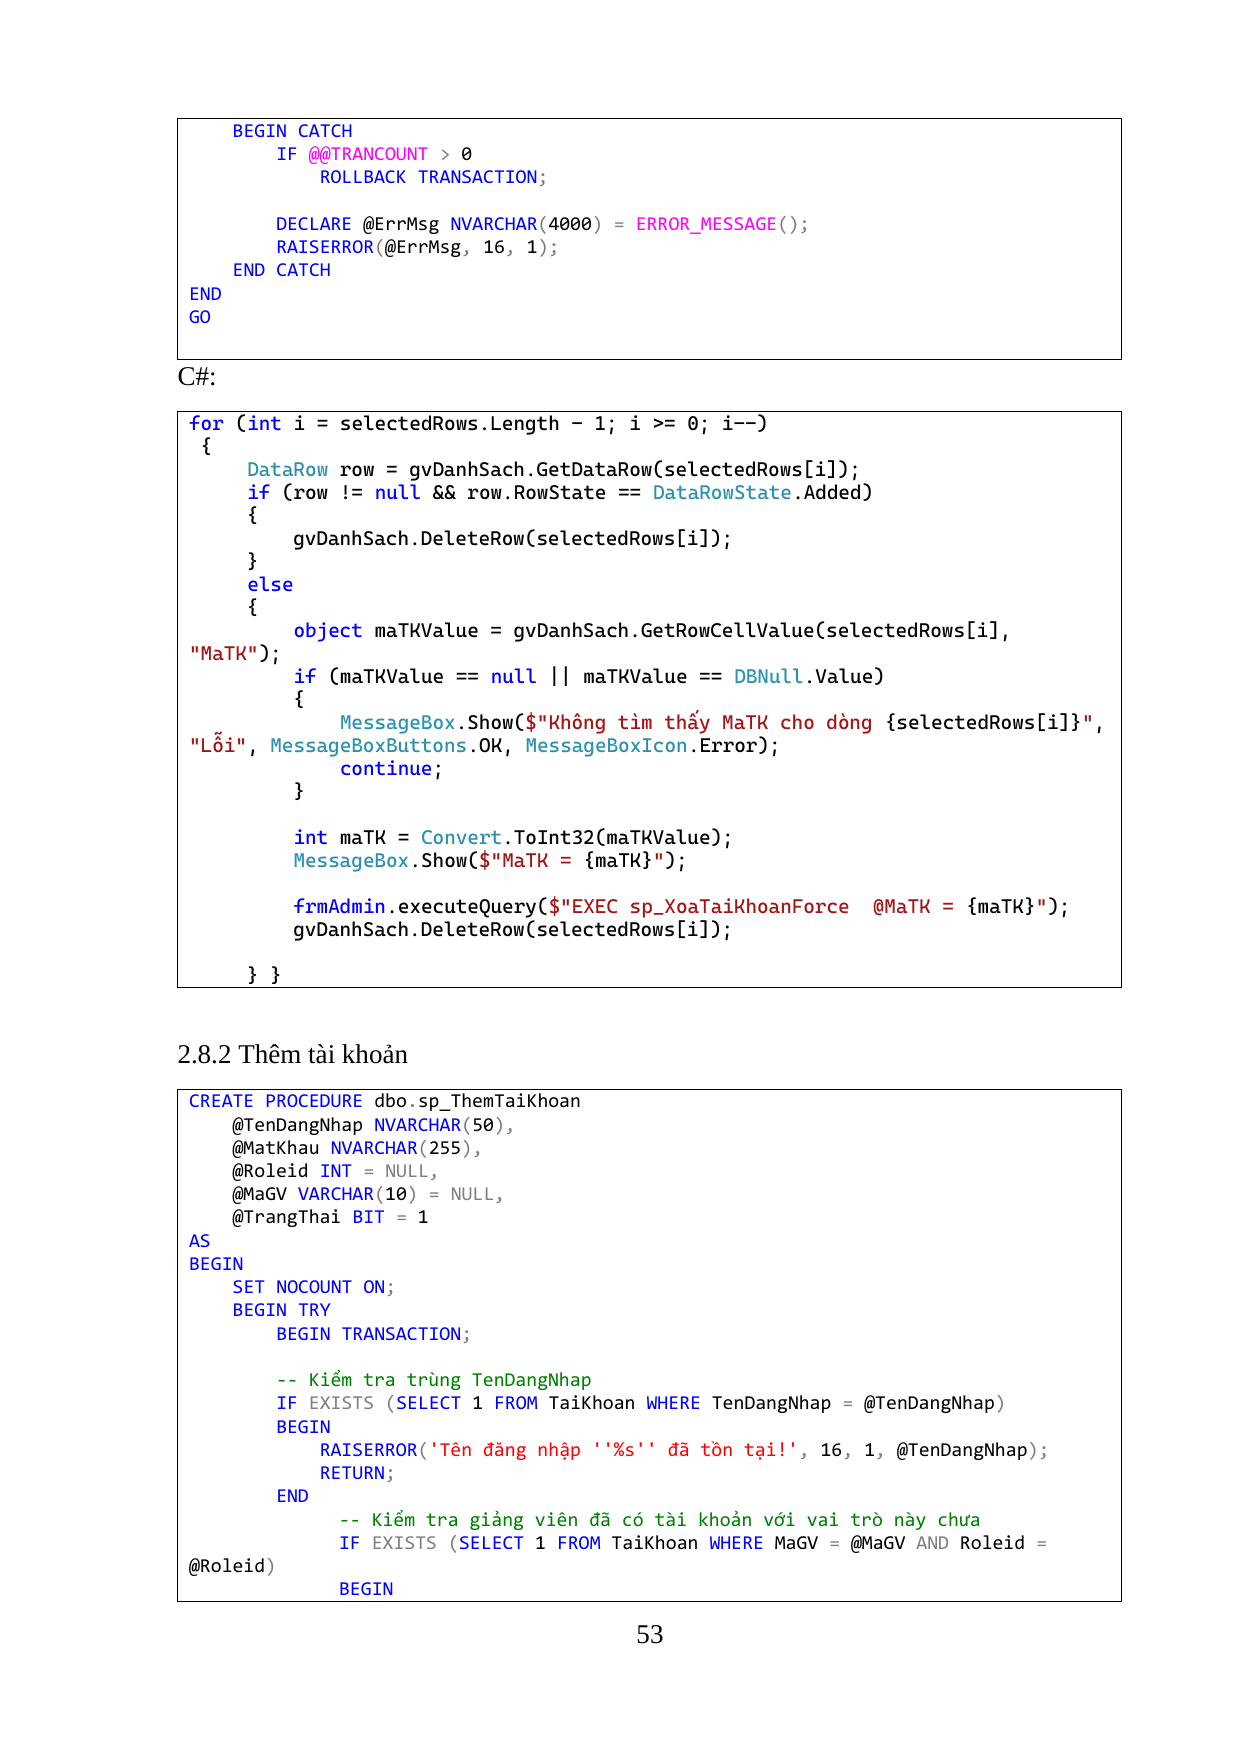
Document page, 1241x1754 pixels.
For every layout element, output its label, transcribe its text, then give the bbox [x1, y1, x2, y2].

text 2.8.2 Thêm tài khoản [177, 1038, 1122, 1069]
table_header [178, 1090, 1121, 1601]
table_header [178, 119, 1121, 359]
text C#: [177, 360, 1122, 392]
table_header for (int i = selectedRows.Length - 1; i >= 0; i--) { DataRow row = gvDanhSach.GetDataRow(selectedRows[i]); if (row != null && row.RowState == DataRowState.Added) { gvDanhSach.DeleteRow(selectedRows[i]); } else { object maTKValue = gvDanhSach.GetRowCellValue(selectedRows[i], "MaTK"); if (maTKValue == null || maTKValue == DBNull.Value) { MessageBox.Show($"Không tìm thấy MaTK cho dòng {selectedRows[i]}", "Lỗi", MessageBoxButtons.OK, MessageBoxIcon.Error); continue; } int maTK = Convert.ToInt32(maTKValue); MessageBox.Show($"MaTK = {maTK}"); frmAdmin.executeQuery($"EXEC sp_XoaTaiKhoanForce @MaTK = {maTK}"); gvDanhSach.DeleteRow(selectedRows[i]); } } [178, 412, 1121, 987]
